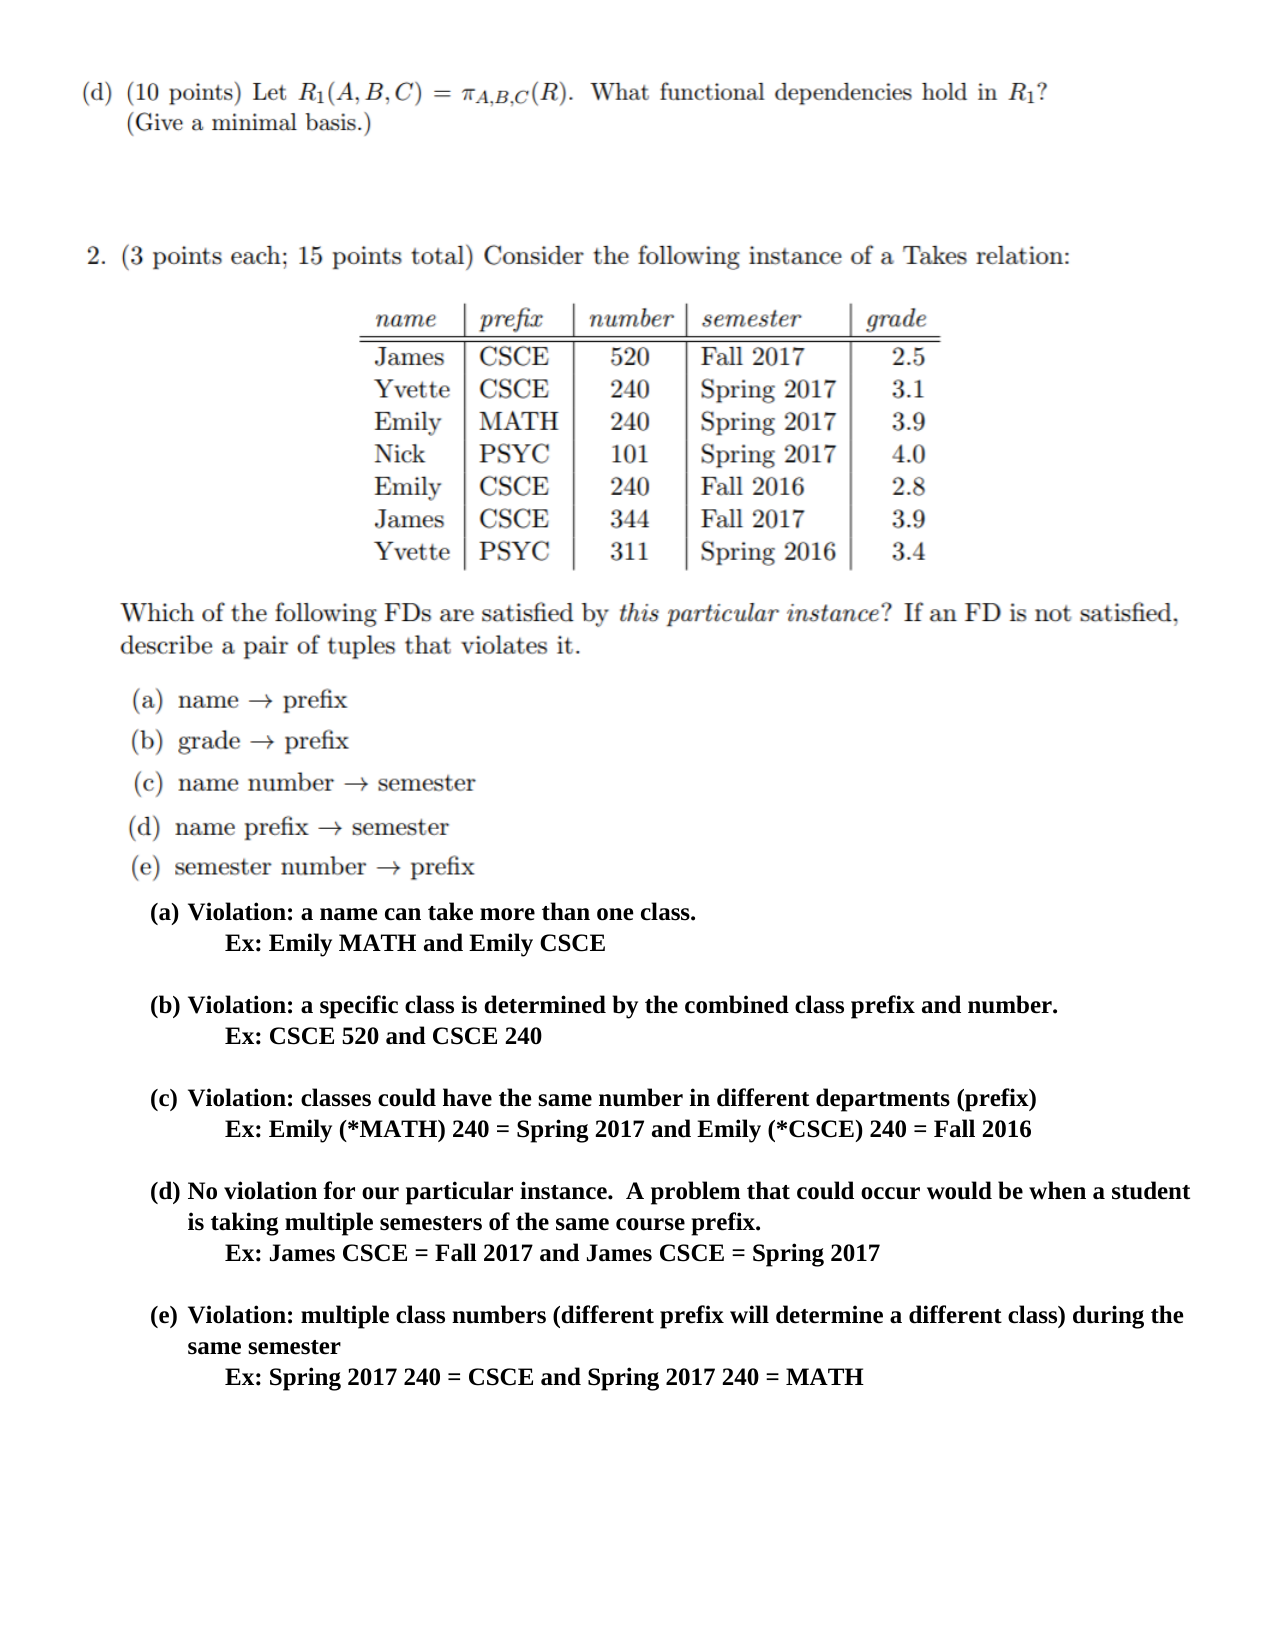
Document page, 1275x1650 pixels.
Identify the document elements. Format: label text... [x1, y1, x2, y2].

list Violation: multiple class numbers (different prefix will determine a different class) during the same semester [150, 1300, 1200, 1359]
list Violation: classes could have the same number in different departments (prefix) [150, 1083, 1200, 1112]
list Violation: a specific class is determined by the combined class prefix and number. [150, 990, 1200, 1019]
picture [118, 805, 503, 895]
list Ex: Spring 2017 240 = CSCE and Spring 2017 240 = MATH [225, 1362, 1200, 1391]
picture [75, 75, 1071, 147]
text Ex: Emily (*MATH) 240 = Spring 2017 and Emily (*CSCE) 240 = Fall 2016 [225, 1114, 1200, 1143]
list Ex: James CSCE = Fall 2017 and James CSCE = Spring 2017 [225, 1238, 1200, 1267]
list No violation for our particular instance. A problem that could occur would be when a student is taking multiple semesters of the same course prefix. [150, 1176, 1200, 1236]
list Violation: a name can take more than one class. [150, 897, 1200, 926]
text Ex: CSCE 520 and CSCE 240 [225, 1021, 1200, 1050]
text Ex: Emily MATH and Emily CSCE [225, 928, 1200, 957]
picture [75, 240, 1200, 804]
